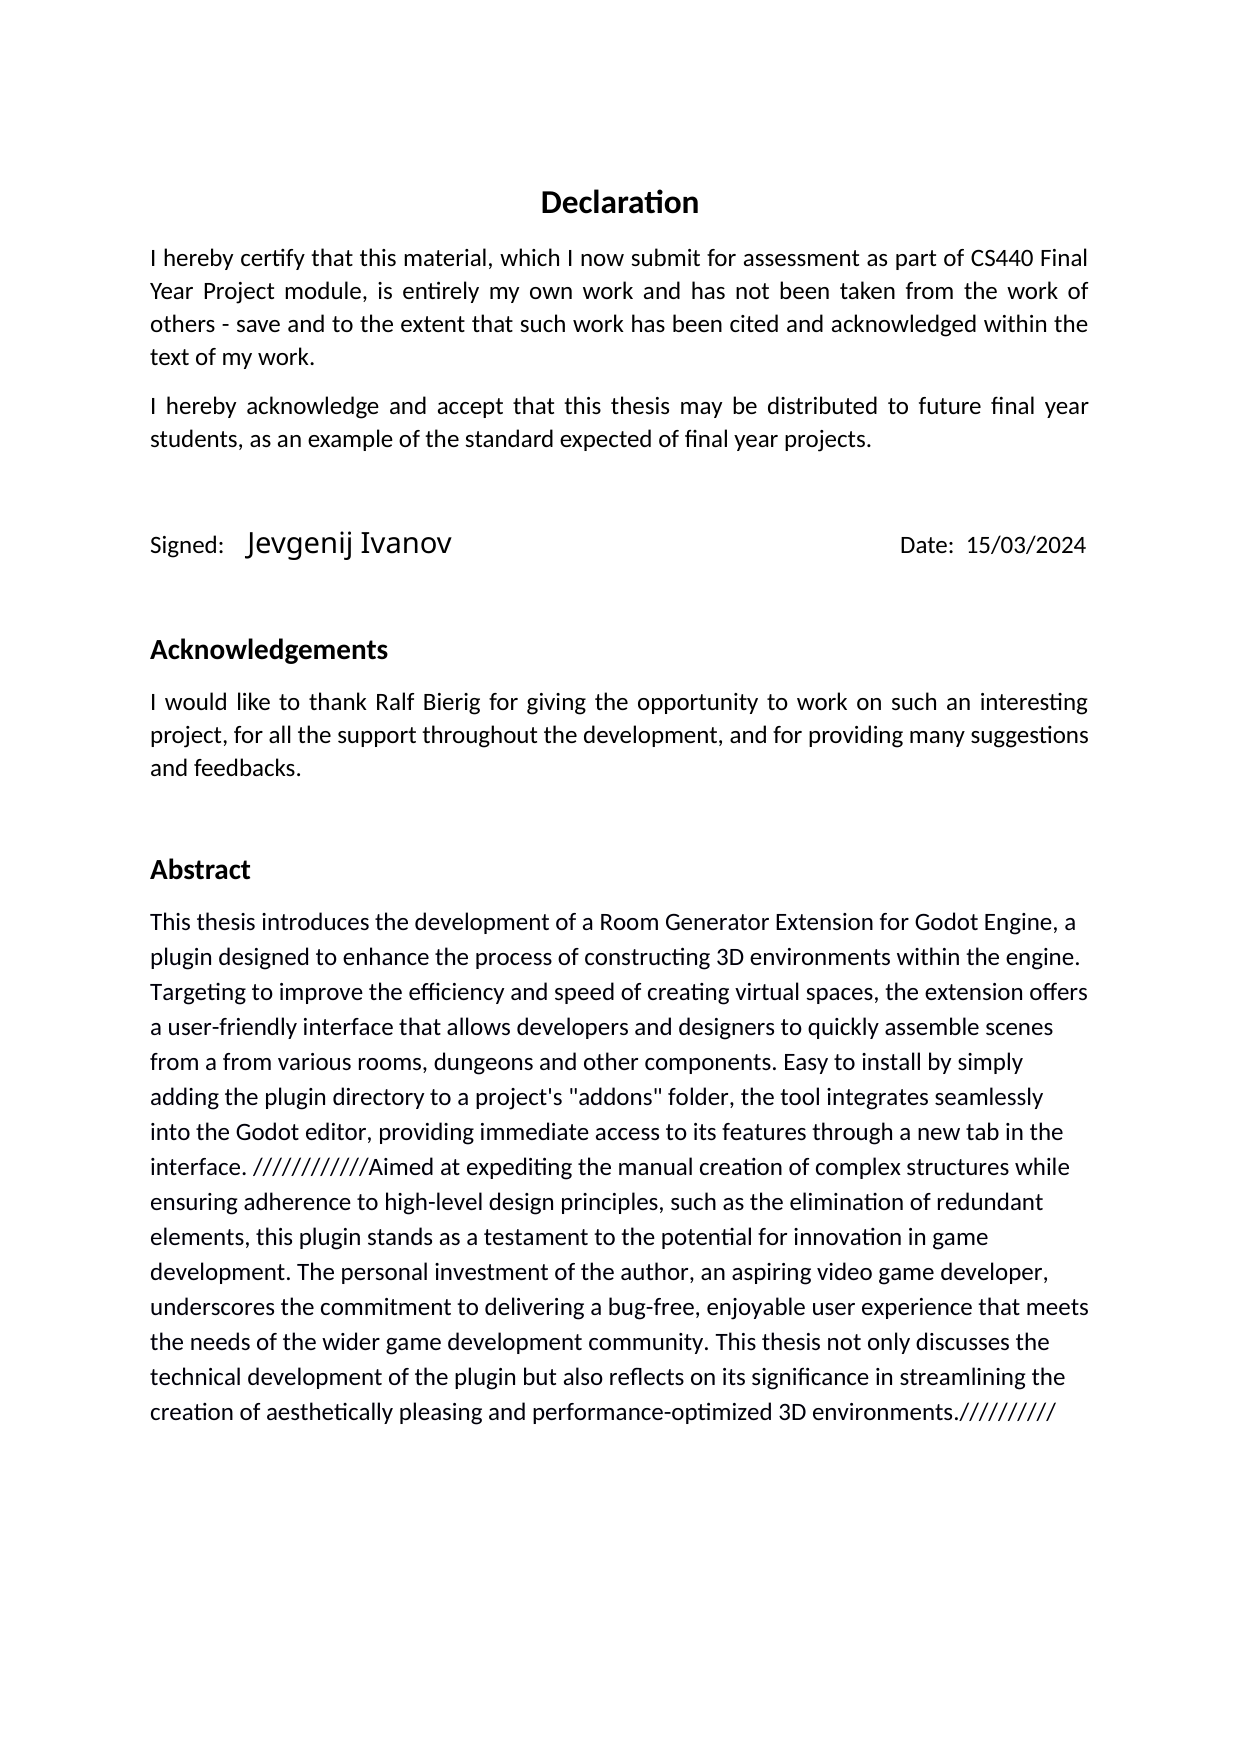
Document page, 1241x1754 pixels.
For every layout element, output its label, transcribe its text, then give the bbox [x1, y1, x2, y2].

text Signed: Jevgenij Ivanov Date: 15/03/2024 [150, 522, 1090, 562]
text Acknowledgements [150, 631, 1090, 667]
text I hereby acknowledge and accept that this thesis may be distributed to future final year students, as an example of the standard expected of final year projects. [150, 390, 1090, 454]
text I hereby certify that this material, which I now submit for assessment as part of CS440 Final Year Project module, is entirely my own work and has not been taken from the work of others - save and to the extent that such work has been cited and acknowledged within the text of my work. [150, 242, 1090, 371]
text I would like to thank Ralf Bierig for giving the opportunity to work on such an interesting project, for all the support throughout the development, and for providing many suggestions and feedbacks. [150, 686, 1090, 783]
text Declaration [150, 181, 1090, 222]
text Abstract [150, 851, 1090, 887]
text This thesis introduces the development of a Room Generator Extension for Godot Engine, a plugin designed to enhance the process of constructing 3D environments within the engine. Targeting to improve the efficiency and speed of creating virtual spaces, the extension offers a user-friendly interface that allows developers and designers to quickly assemble scenes from a from various rooms, dungeons and other components. Easy to install by simply adding the plugin directory to a project's "addons" folder, the tool integrates seamlessly into the Godot editor, providing immediate access to its features through a new tab in the interface. ////////////Aimed at expediting the manual creation of complex structures while ensuring adherence to high-level design principles, such as the elimination of redundant elements, this plugin stands as a testament to the potential for innovation in game development. The personal investment of the author, an aspiring video game developer, underscores the commitment to delivering a bug-free, enjoyable user experience that meets the needs of the wider game development community. This thesis not only discusses the technical development of the plugin but also reflects on its significance in streamlining the creation of aesthetically pleasing and performance-optimized 3D environments.////////// [150, 907, 1090, 1427]
